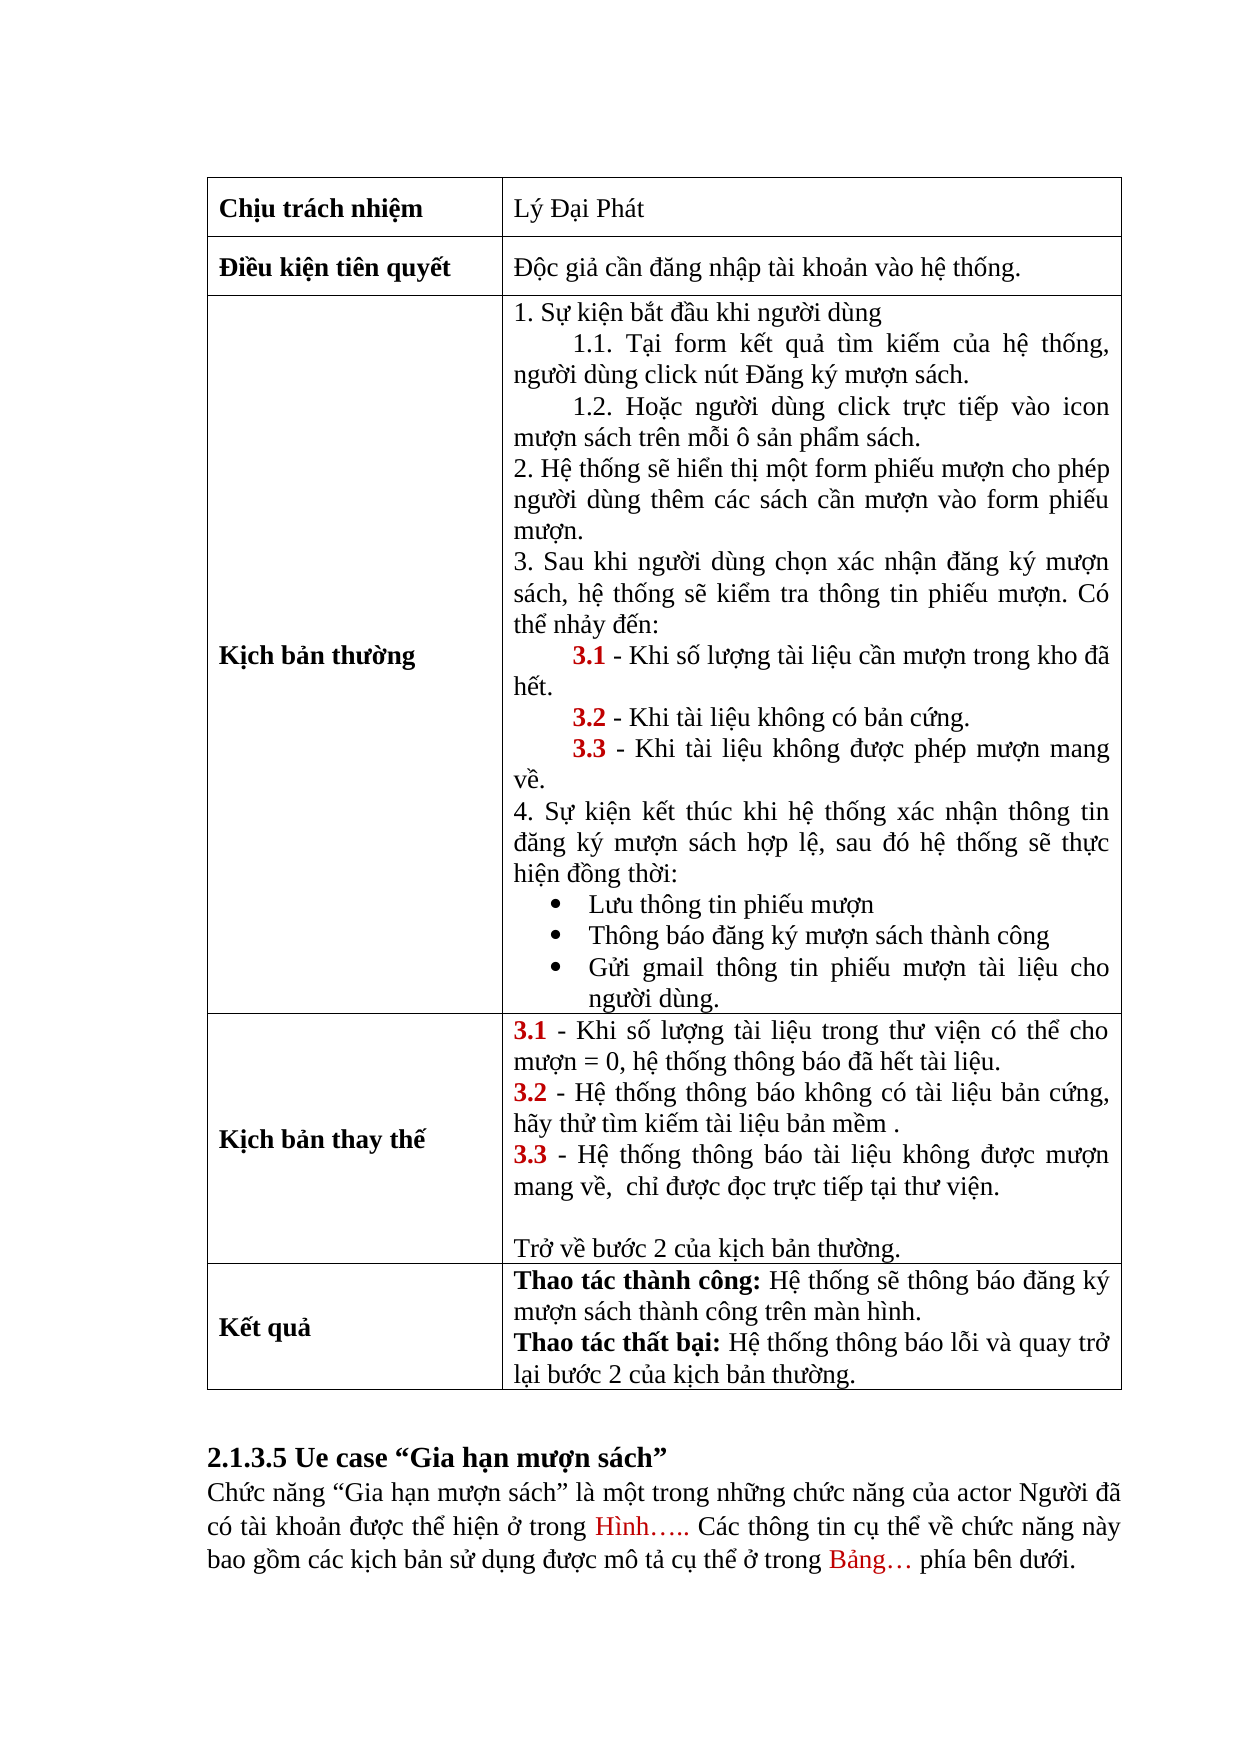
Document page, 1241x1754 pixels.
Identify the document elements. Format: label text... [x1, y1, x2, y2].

table_cell Kết quả [208, 1264, 502, 1389]
table_cell Điều kiện tiên quyết [208, 237, 502, 295]
table_cell Thao tác thành công: Hệ thống sẽ thông báo đăng ký mượn sách thành công trên màn hình. Thao tác thất bại: Hệ thống thông báo lỗi và quay trở lại bước 2 của kịch bản thường. [503, 1264, 1121, 1389]
text Chức năng “Gia hạn mượn sách” là một trong những chức năng của actor Người đã có tài khoản được thể hiện ở trong Hình….. Các thông tin cụ thể về chức năng này bao gồm các kịch bản sử dụng được mô tả cụ thể ở trong Bảng… phía bên dưới. [207, 1476, 1122, 1574]
subtitle 2.1.3.5 Ue case “Gia hạn mượn sách” [207, 1440, 1122, 1474]
table_cell Độc giả cần đăng nhập tài khoản vào hệ thống. [503, 237, 1121, 295]
table_cell 1. Sự kiện bắt đầu khi người dùng 1.1. Tại form kết quả tìm kiếm của hệ thống, người dùng click nút Đăng ký mượn sách. 1.2. Hoặc người dùng click trực tiếp vào icon mượn sách trên mỗi ô sản phẩm sách. 2. Hệ thống sẽ hiển thị một form phiếu mượn cho phép người dùng thêm các sách cần mượn vào form phiếu mượn. 3. Sau khi người dùng chọn xác nhận đăng ký mượn sách, hệ thống sẽ kiểm tra thông tin phiếu mượn. Có thể nhảy đến: 3.1 - Khi số lượng tài liệu cần mượn trong kho đã hết. 3.2 - Khi tài liệu không có bản cứng. 3.3 - Khi tài liệu không được phép mượn mang về. 4. Sự kiện kết thúc khi hệ thống xác nhận thông tin đăng ký mượn sách hợp lệ, sau đó hệ thống sẽ thực hiện đồng thời: Lưu thông tin phiếu mượn Thông báo đăng ký mượn sách thành công Gửi gmail thông tin phiếu mượn tài liệu cho người dùng. [503, 296, 1121, 1013]
table_cell 3.1 - Khi số lượng tài liệu trong thư viện có thể cho mượn = 0, hệ thống thông báo đã hết tài liệu. 3.2 - Hệ thống thông báo không có tài liệu bản cứng, hãy thử tìm kiếm tài liệu bản mềm . 3.3 - Hệ thống thông báo tài liệu không được mượn mang về, chỉ được đọc trực tiếp tại thư viện. Trở về bước 2 của kịch bản thường. [503, 1014, 1121, 1263]
table_cell Kịch bản thường [208, 296, 502, 1013]
table_cell Kịch bản thay thế [208, 1014, 502, 1263]
table_cell Lý Đại Phát [503, 178, 1121, 236]
table_cell Chịu trách nhiệm [208, 178, 502, 236]
